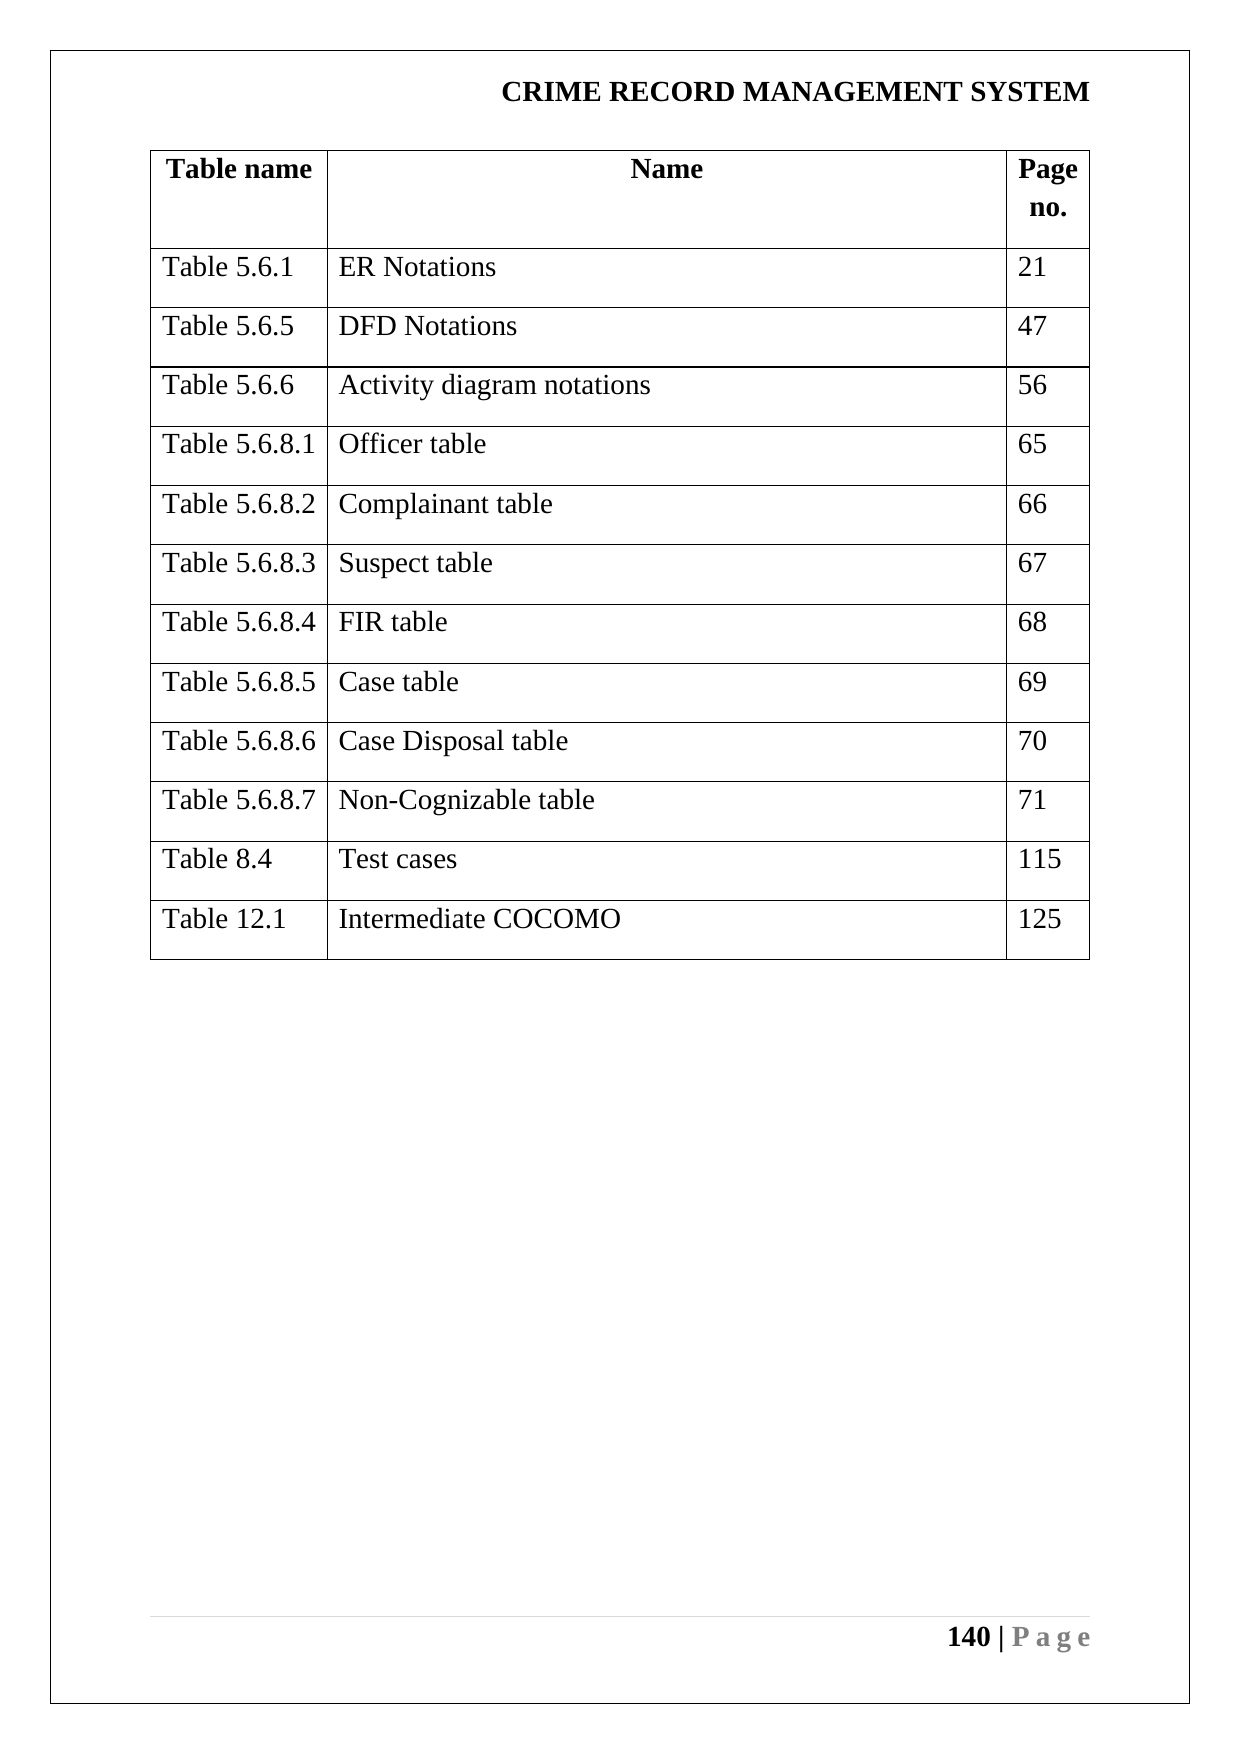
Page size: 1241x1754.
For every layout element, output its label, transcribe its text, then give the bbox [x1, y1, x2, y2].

table_cell 21 [1007, 249, 1089, 307]
table_header Page no. [1007, 151, 1089, 248]
table_cell Table 8.4 [151, 842, 327, 900]
table_cell Suspect table [328, 545, 1006, 603]
table_cell 115 [1007, 842, 1089, 900]
table_cell Non-Cognizable table [328, 782, 1006, 841]
table_cell 70 [1007, 723, 1089, 781]
table_cell 67 [1007, 545, 1089, 603]
table_cell Table 5.6.8.7 [151, 782, 327, 841]
table_cell Table 5.6.5 [151, 308, 327, 366]
table_cell Activity diagram notations [328, 368, 1006, 426]
table_cell Intermediate COCOMO [328, 901, 1006, 959]
table_cell Table 5.6.6 [151, 368, 327, 426]
table_cell 69 [1007, 664, 1089, 722]
table_cell Table 5.6.8.5 [151, 664, 327, 722]
table_cell Case Disposal table [328, 723, 1006, 781]
table_cell Table 5.6.8.3 [151, 545, 327, 603]
table_cell 125 [1007, 901, 1089, 959]
table_cell Table 5.6.8.1 [151, 427, 327, 485]
table_cell Table 12.1 [151, 901, 327, 959]
table_cell Table 5.6.8.6 [151, 723, 327, 781]
table_cell 66 [1007, 486, 1089, 544]
table_cell Complainant table [328, 486, 1006, 544]
table_cell FIR table [328, 605, 1006, 663]
table_cell 65 [1007, 427, 1089, 485]
table_cell Test cases [328, 842, 1006, 900]
table_header Name [328, 151, 1006, 248]
table_cell Table 5.6.1 [151, 249, 327, 307]
table_cell 68 [1007, 605, 1089, 663]
table_header Table name [151, 151, 327, 248]
table_cell Case table [328, 664, 1006, 722]
table_cell Table 5.6.8.4 [151, 605, 327, 663]
table_cell 47 [1007, 308, 1089, 366]
table_cell DFD Notations [328, 308, 1006, 366]
table_cell 71 [1007, 782, 1089, 841]
table_cell ER Notations [328, 249, 1006, 307]
table_cell Table 5.6.8.2 [151, 486, 327, 544]
table_cell Officer table [328, 427, 1006, 485]
table_cell 56 [1007, 368, 1089, 426]
